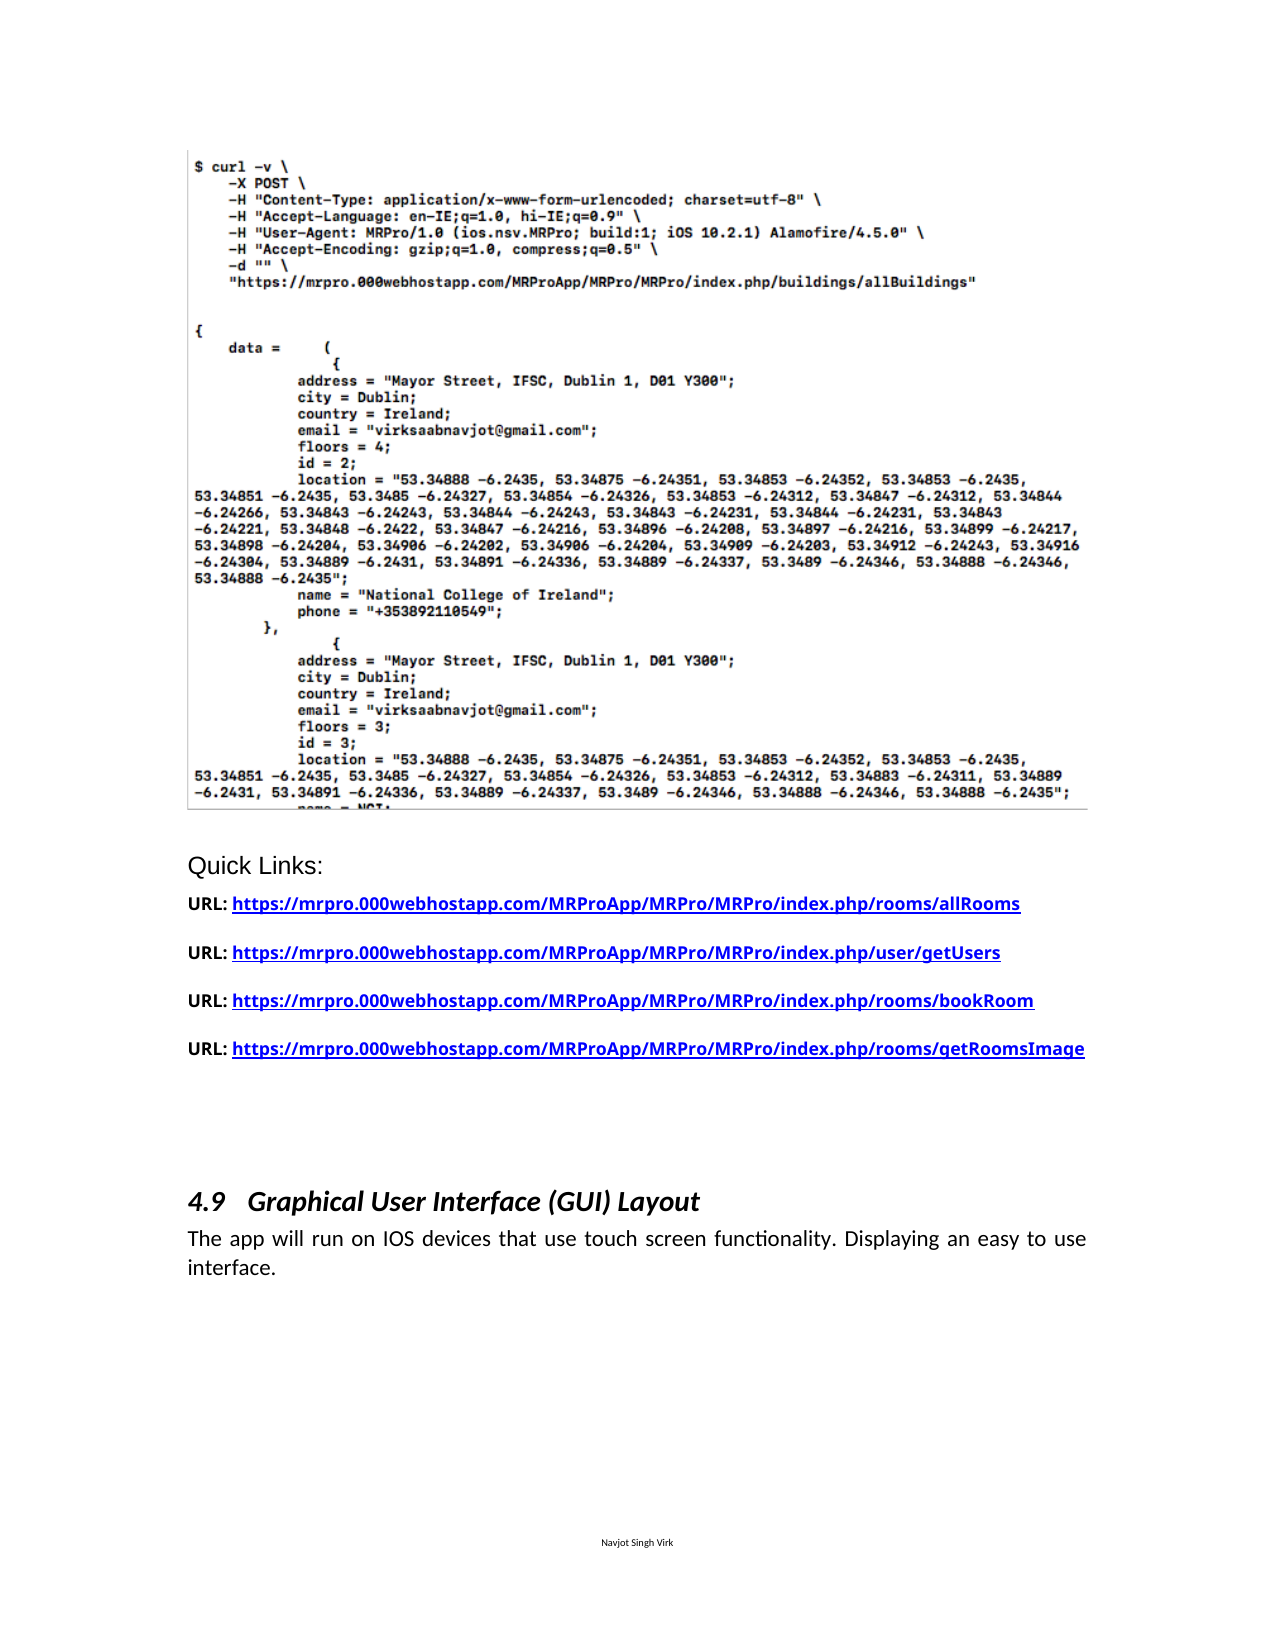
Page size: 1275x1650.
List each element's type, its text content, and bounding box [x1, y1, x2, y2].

text URL: https://mrpro.000webhostapp.com/MRProApp/MRPro/MRPro/index.php/user/getUsers [187, 940, 1088, 964]
text URL: https://mrpro.000webhostapp.com/MRProApp/MRPro/MRPro/index.php/rooms/allRooms [187, 892, 1088, 916]
text Quick Links: [187, 851, 1088, 879]
picture [187, 150, 1088, 810]
text The app will run on IOS devices that use touch screen functionality. Displaying an easy to use interface. [187, 1224, 1088, 1281]
text URL: https://mrpro.000webhostapp.com/MRProApp/MRPro/MRPro/index.php/rooms/getRoomsImage [187, 1037, 1088, 1061]
subtitle Graphical User Interface (GUI) Layout [187, 1183, 1088, 1218]
text URL: https://mrpro.000webhostapp.com/MRProApp/MRPro/MRPro/index.php/rooms/bookRoom [187, 988, 1088, 1013]
